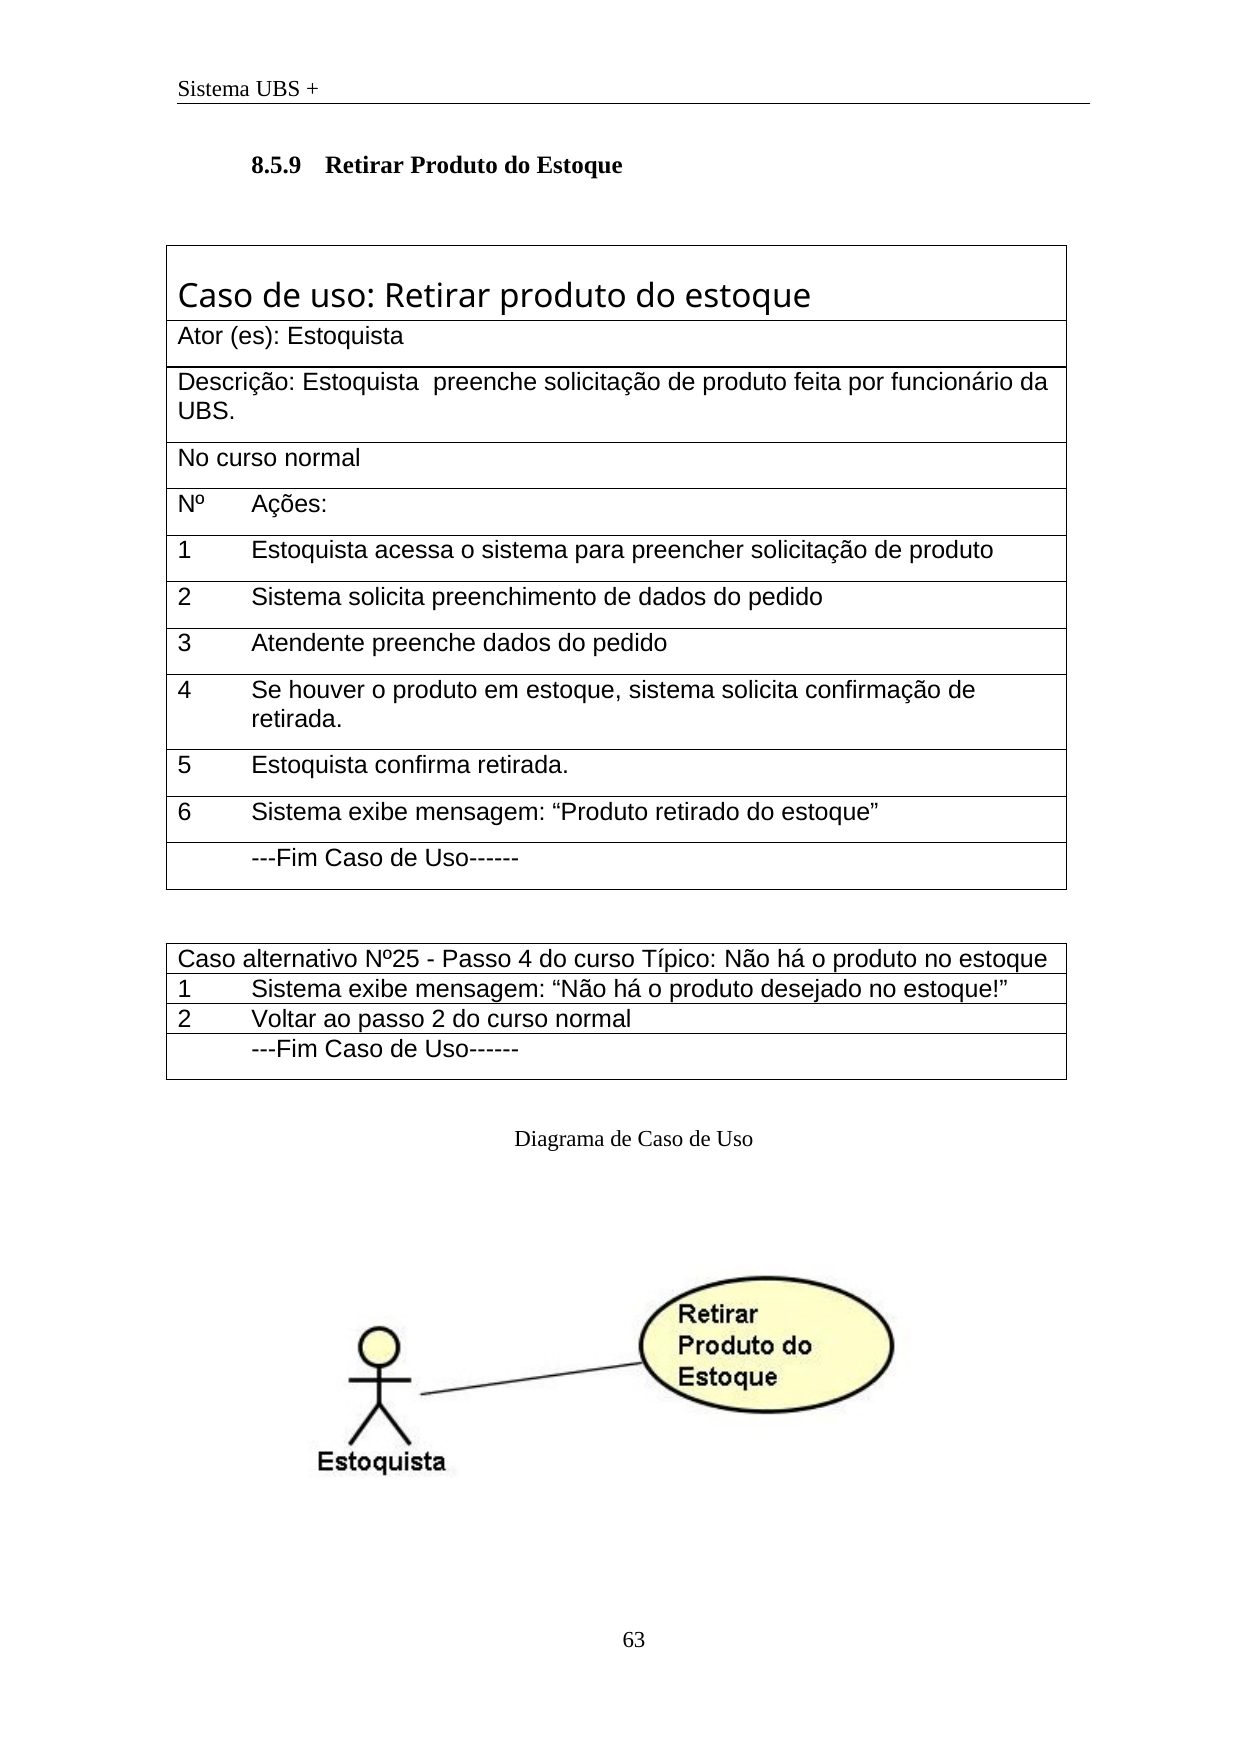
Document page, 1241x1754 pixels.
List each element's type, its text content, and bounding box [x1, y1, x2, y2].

picture [283, 1215, 984, 1535]
table_cell 2 Sistema solicita preenchimento de dados do pedido [167, 582, 1066, 627]
table_cell 2 Voltar ao passo 2 do curso normal [167, 1004, 1066, 1033]
table_cell Nº Ações: [167, 489, 1066, 534]
table_cell Descrição: Estoquista preenche solicitação de produto feita por funcionário da UBS. [167, 368, 1066, 442]
table_cell 5 Estoquista confirma retirada. [167, 750, 1066, 796]
table_header Caso alternativo Nº25 - Passo 4 do curso Típico: Não há o produto no estoque [167, 944, 1066, 973]
text 8.5.9 Retirar Produto do Estoque [177, 150, 1090, 179]
text Diagrama de Caso de Uso [177, 1125, 1090, 1152]
table_cell Ator (es): Estoquista [167, 321, 1066, 366]
table_cell ---Fim Caso de Uso------ [167, 1034, 1066, 1079]
table_cell 3 Atendente preenche dados do pedido [167, 629, 1066, 674]
table_cell 1 Sistema exibe mensagem: “Não há o produto desejado no estoque!” [167, 974, 1066, 1003]
table_header Caso de uso: Retirar produto do estoque [167, 246, 1066, 320]
table_cell 1 Estoquista acessa o sistema para preencher solicitação de produto [167, 536, 1066, 581]
table_cell 4 Se houver o produto em estoque, sistema solicita confirmação de retirada. [167, 675, 1066, 749]
table_cell No curso normal [167, 443, 1066, 488]
table_cell ---Fim Caso de Uso------ [167, 843, 1066, 888]
table_cell 6 Sistema exibe mensagem: “Produto retirado do estoque” [167, 797, 1066, 842]
